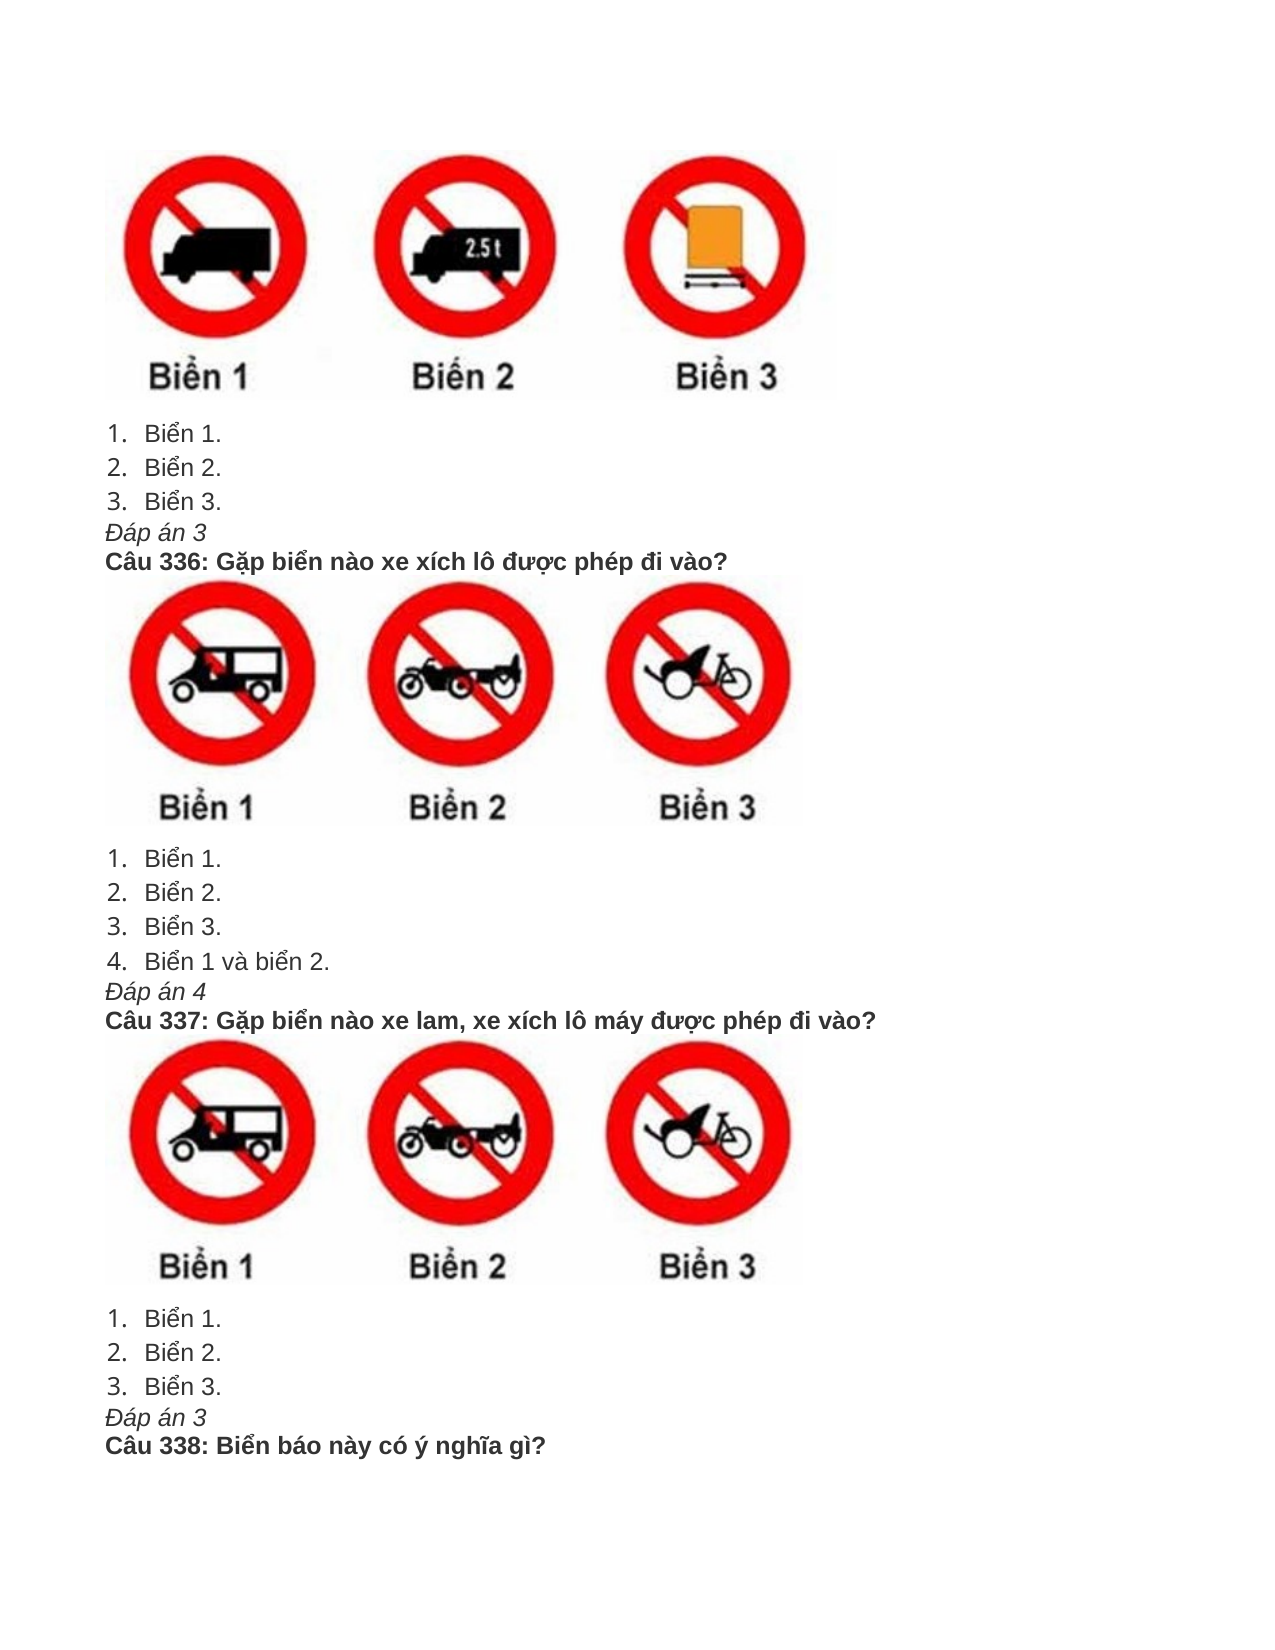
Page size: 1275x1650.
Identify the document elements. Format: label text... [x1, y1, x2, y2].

text Câu 336: Gặp biển nào xe xích lô được phép đi vào? [105, 547, 1125, 575]
list Biển 1 và biển 2. [107, 943, 1125, 977]
list Biển 1. [107, 841, 1125, 875]
text Đáp án 4 [105, 977, 1125, 1006]
picture [105, 575, 803, 826]
picture [105, 1034, 803, 1285]
text Câu 337: Gặp biển nào xe lam, xe xích lô máy được phép đi vào? [105, 1006, 1125, 1035]
list Biển 2. [107, 1334, 1125, 1368]
text Đáp án 3 [105, 518, 1125, 547]
text Câu 338: Biển báo này có ý nghĩa gì? [105, 1431, 1125, 1460]
list Biển 2. [107, 875, 1125, 909]
list Biển 1. [107, 1300, 1125, 1334]
list Biển 3. [107, 484, 1125, 518]
text Đáp án 3 [105, 1402, 1125, 1431]
list Biển 2. [107, 450, 1125, 484]
list Biển 3. [107, 1368, 1125, 1402]
picture [105, 150, 837, 400]
list Biển 3. [107, 909, 1125, 943]
list Biển 1. [107, 416, 1125, 450]
